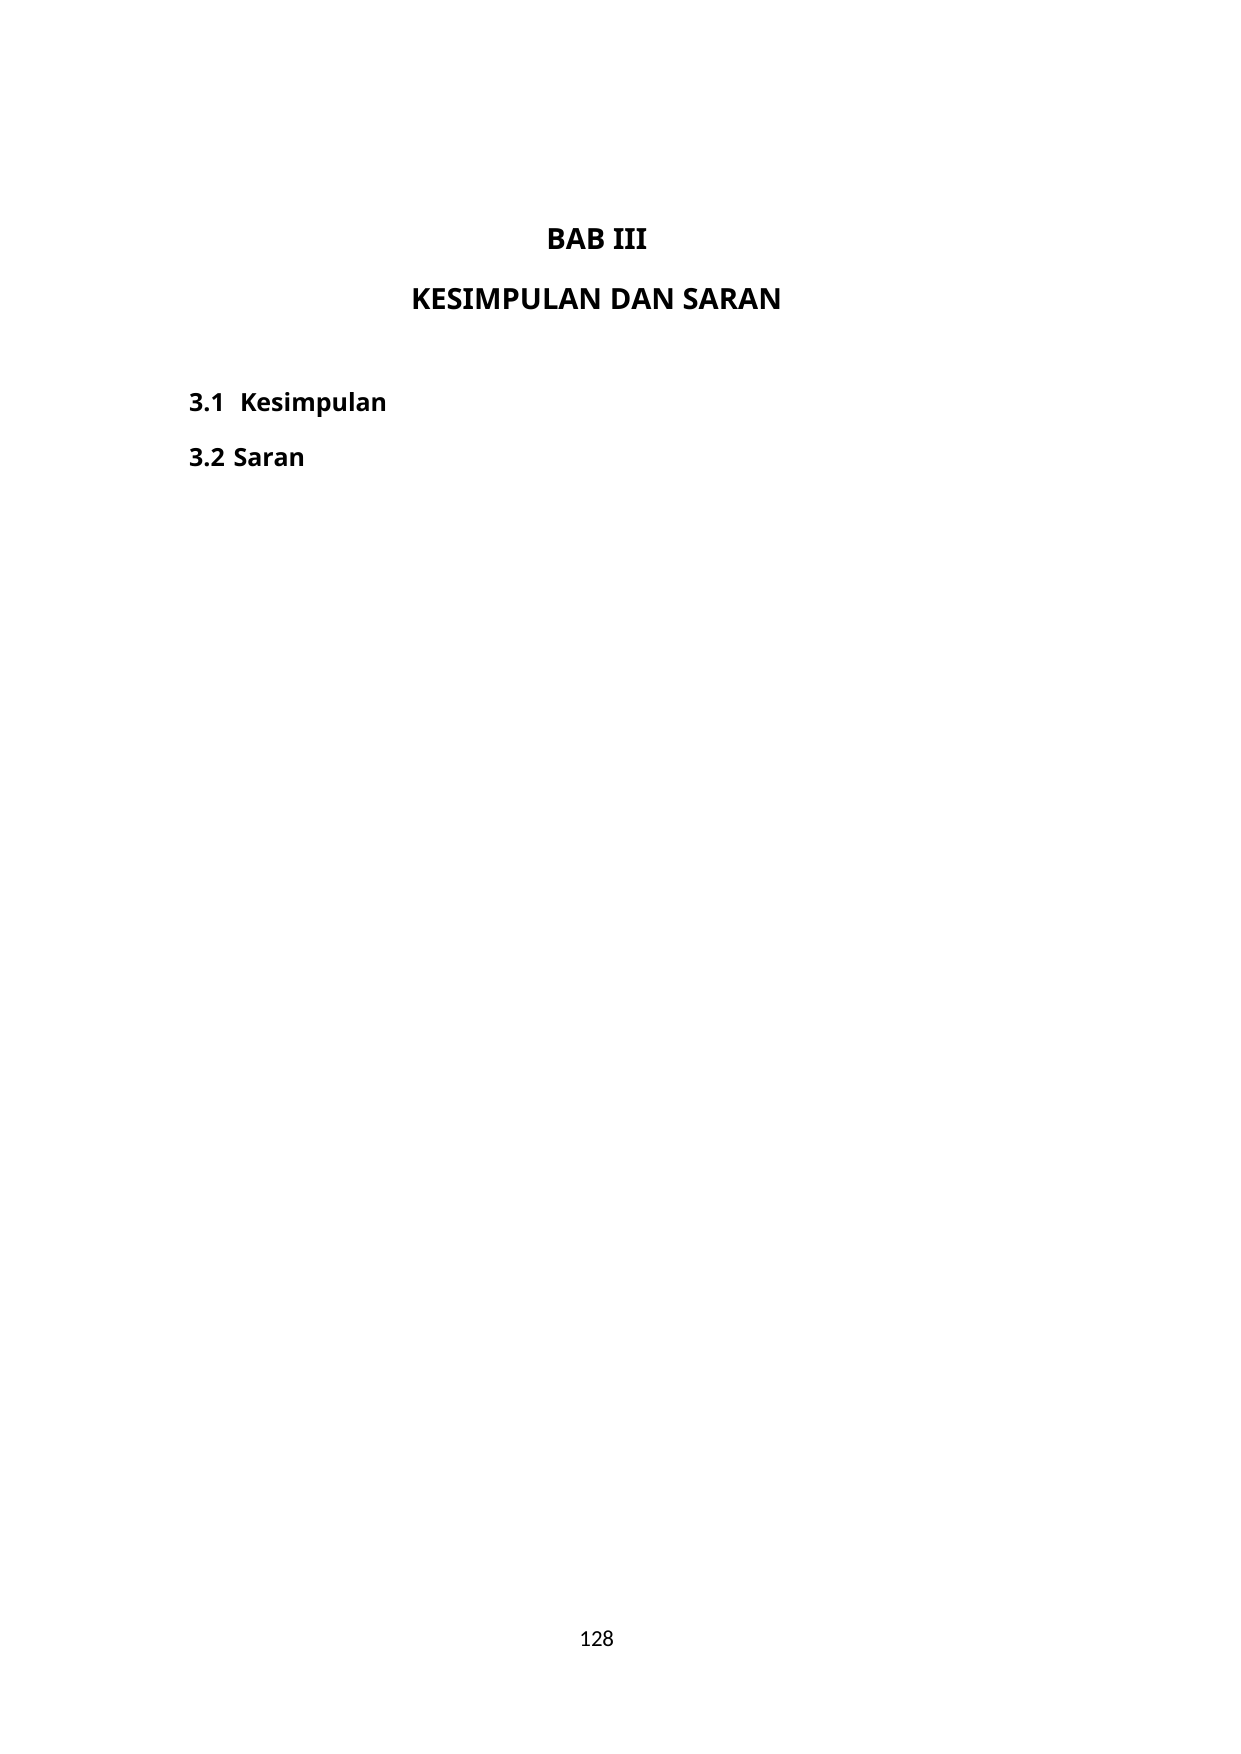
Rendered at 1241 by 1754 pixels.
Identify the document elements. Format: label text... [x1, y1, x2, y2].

subtitle Kesimpulan [189, 384, 1004, 418]
subtitle Saran [189, 439, 1004, 474]
subtitle KESIMPULAN DAN SARAN [189, 278, 1004, 318]
subtitle BAB III [189, 218, 1004, 258]
